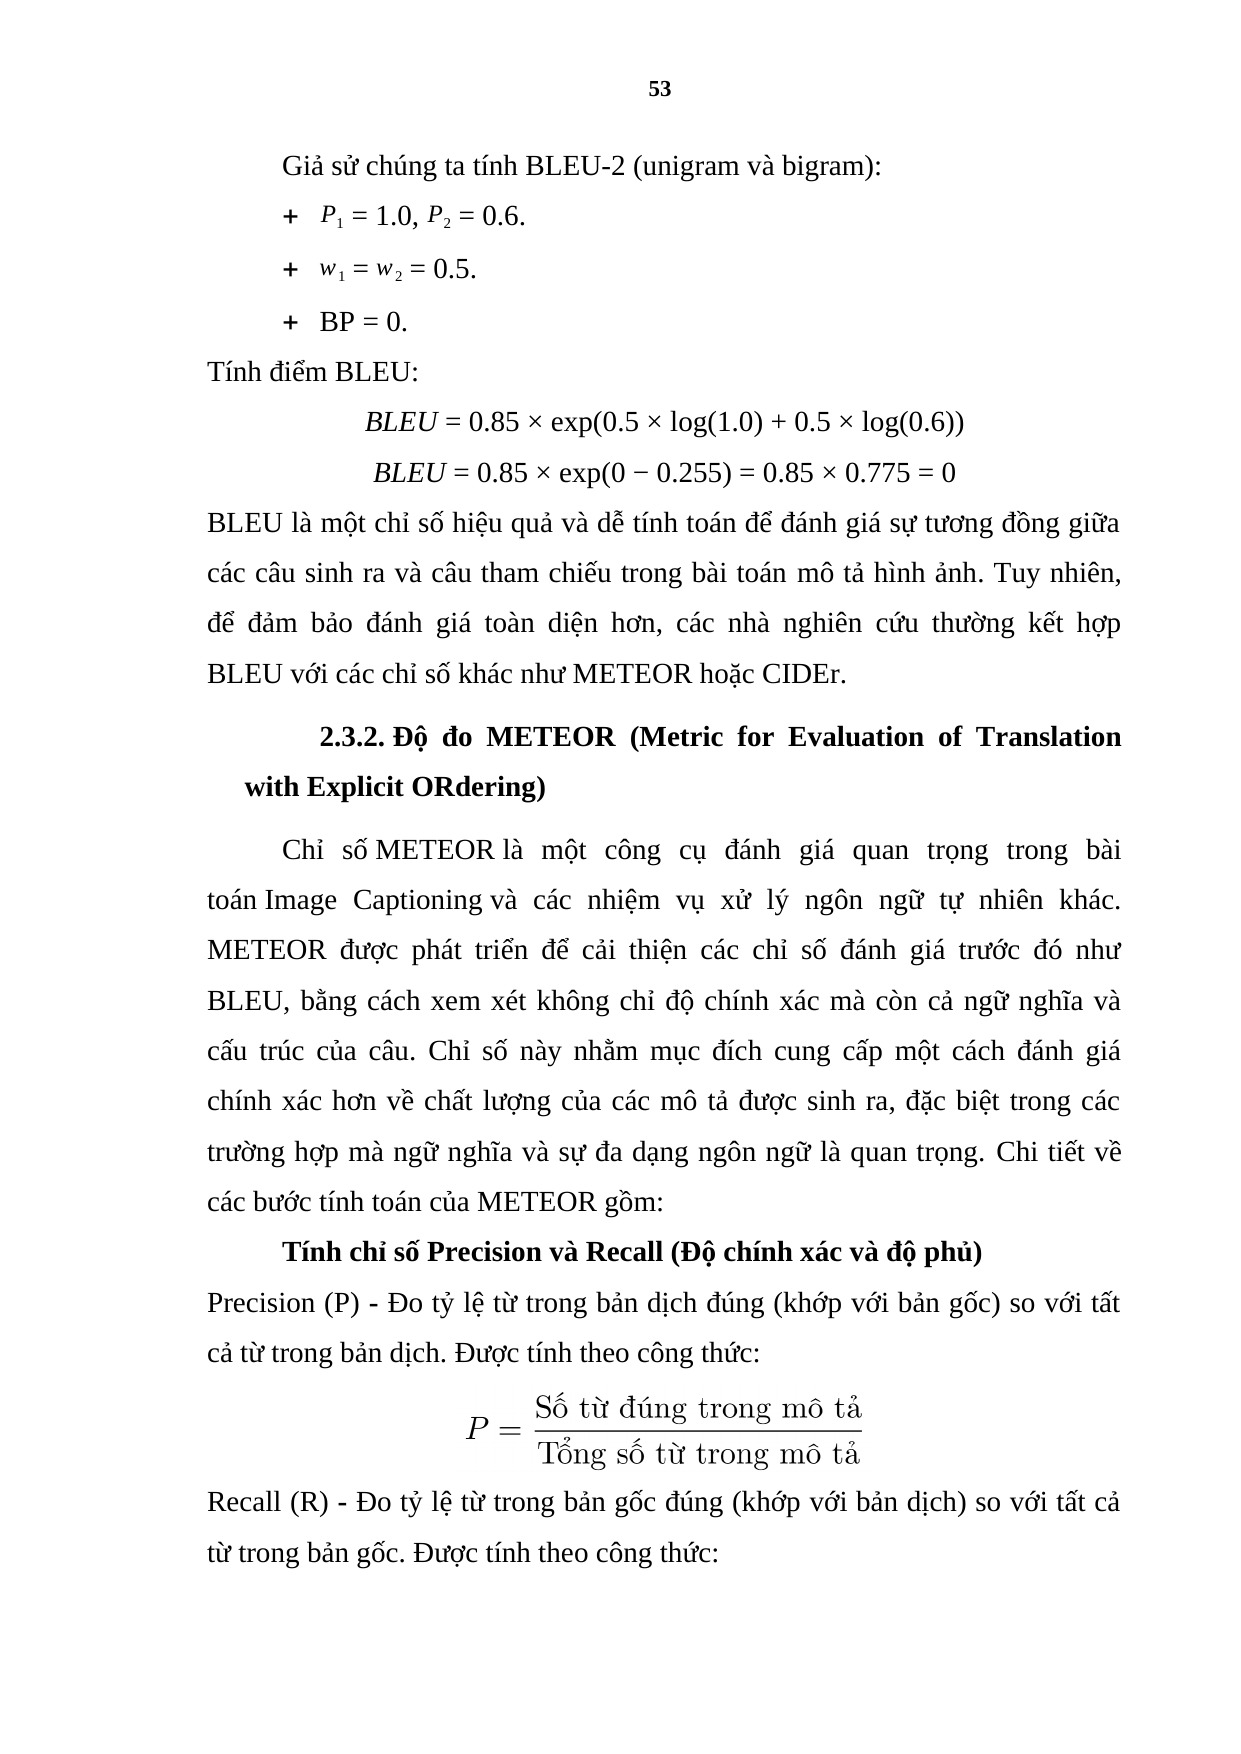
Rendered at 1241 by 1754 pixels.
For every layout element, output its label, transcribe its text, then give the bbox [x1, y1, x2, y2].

subtitle Độ đo METEOR (Metric for Evaluation of Translation with Explicit ORdering) [244, 719, 1122, 803]
list = 1.0, = 0.6. [282, 198, 1122, 234]
text BLEU = 0.85 × exp(0.5 × log(1.0) + 0.5 × log(0.6)) [207, 404, 1122, 438]
list BP = 0. [282, 304, 1122, 337]
text BLEU = 0.85 × exp(0 − 0.255) = 0.85 × 0.775 = 0 [207, 455, 1122, 488]
text BLEU là một chỉ số hiệu quả và dễ tính toán để đánh giá sự tương đồng giữa các câu sinh ra và câu tham chiếu trong bài toán mô tả hình ảnh. Tuy nhiên, để đảm bảo đánh giá toàn diện hơn, các nhà nghiên cứu thường kết hợp BLEU với các chỉ số khác như METEOR hoặc CIDEr. [207, 505, 1122, 689]
text Chỉ số METEOR là một công cụ đánh giá quan trọng trong bài toán Image Captioning và các nhiệm vụ xử lý ngôn ngữ tự nhiên khác. METEOR được phát triển để cải thiện các chỉ số đánh giá trước đó như BLEU, bằng cách xem xét không chỉ độ chính xác mà còn cả ngữ nghĩa và cấu trúc của câu. Chỉ số này nhằm mục đích cung cấp một cách đánh giá chính xác hơn về chất lượng của các mô tả được sinh ra, đặc biệt trong các trường hợp mà ngữ nghĩa và sự đa dạng ngôn ngữ là quan trọng. Chi tiết về các bước tính toán của METEOR gồm: [207, 832, 1122, 1218]
text Recall (R) - Đo tỷ lệ từ trong bản gốc đúng (khớp với bản dịch) so với tất cả từ trong bản gốc. Được tính theo công thức: [207, 1484, 1122, 1568]
text Tính chỉ số Precision và Recall (Độ chính xác và độ phủ) [207, 1234, 1122, 1268]
text Precision (P) - Đo tỷ lệ từ trong bản dịch đúng (khớp với bản gốc) so với tất cả từ trong bản dịch. Được tính theo công thức: [207, 1285, 1122, 1368]
text Tính điểm BLEU: [207, 354, 1122, 388]
list = ​ = 0.5. [282, 251, 1122, 287]
text Giả sử chúng ta tính BLEU-2 (unigram và bigram): [282, 148, 1122, 181]
picture [457, 1385, 872, 1472]
